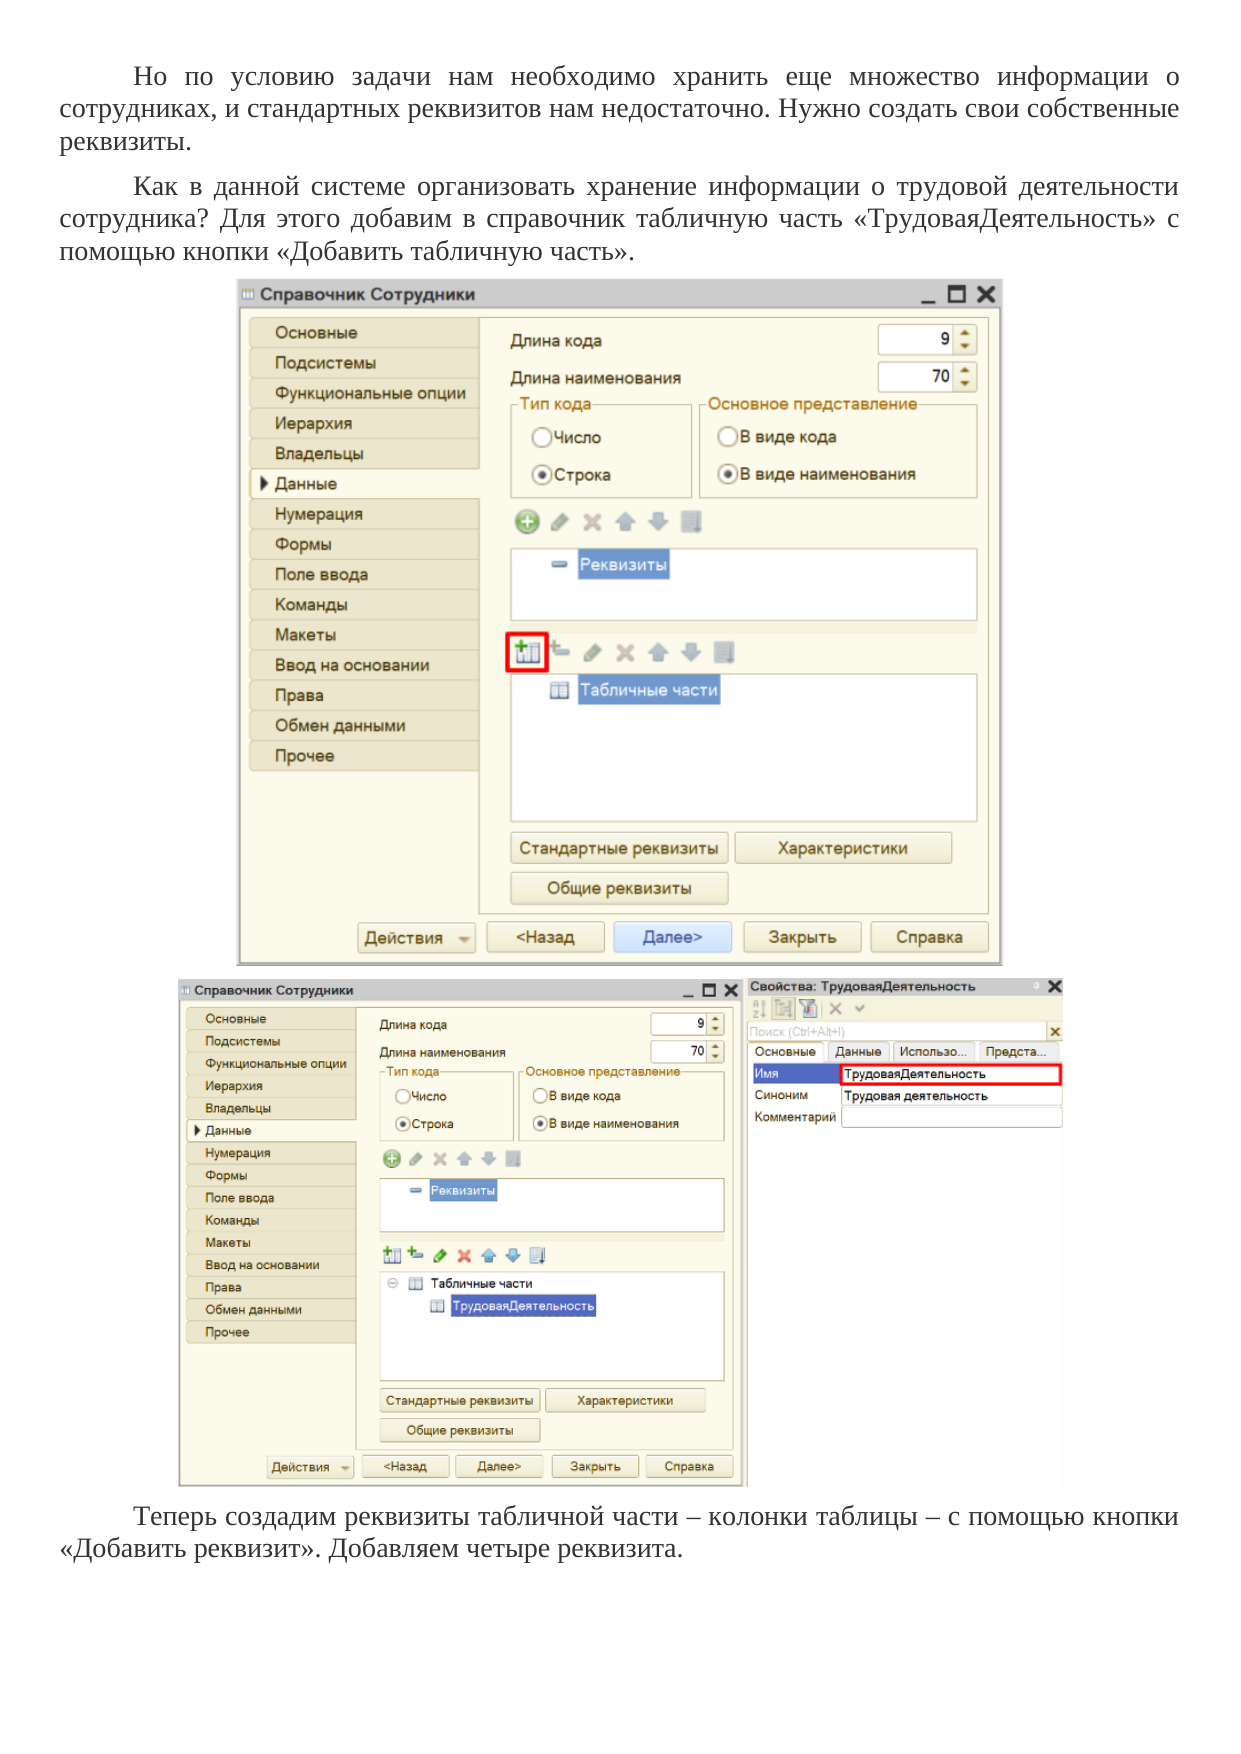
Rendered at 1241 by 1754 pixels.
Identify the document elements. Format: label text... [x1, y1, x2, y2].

text Но по условию задачи нам необходимо хранить еще множество информации о сотрудниках, и стандартных реквизитов нам недостаточно. Нужно создать свои собственные реквизиты. [59, 59, 1181, 156]
picture [236, 278, 1004, 966]
text Теперь создадим реквизиты табличной части – колонки таблицы – с помощью кнопки «Добавить реквизит». Добавляем четыре реквизита. [59, 1499, 1181, 1563]
picture [177, 978, 1063, 1487]
text Как в данной системе организовать хранение информации о трудовой деятельности сотрудника? Для этого добавим в справочник табличную часть «ТрудоваяДеятельность» с помощью кнопки «Добавить табличную часть». [59, 169, 1181, 266]
